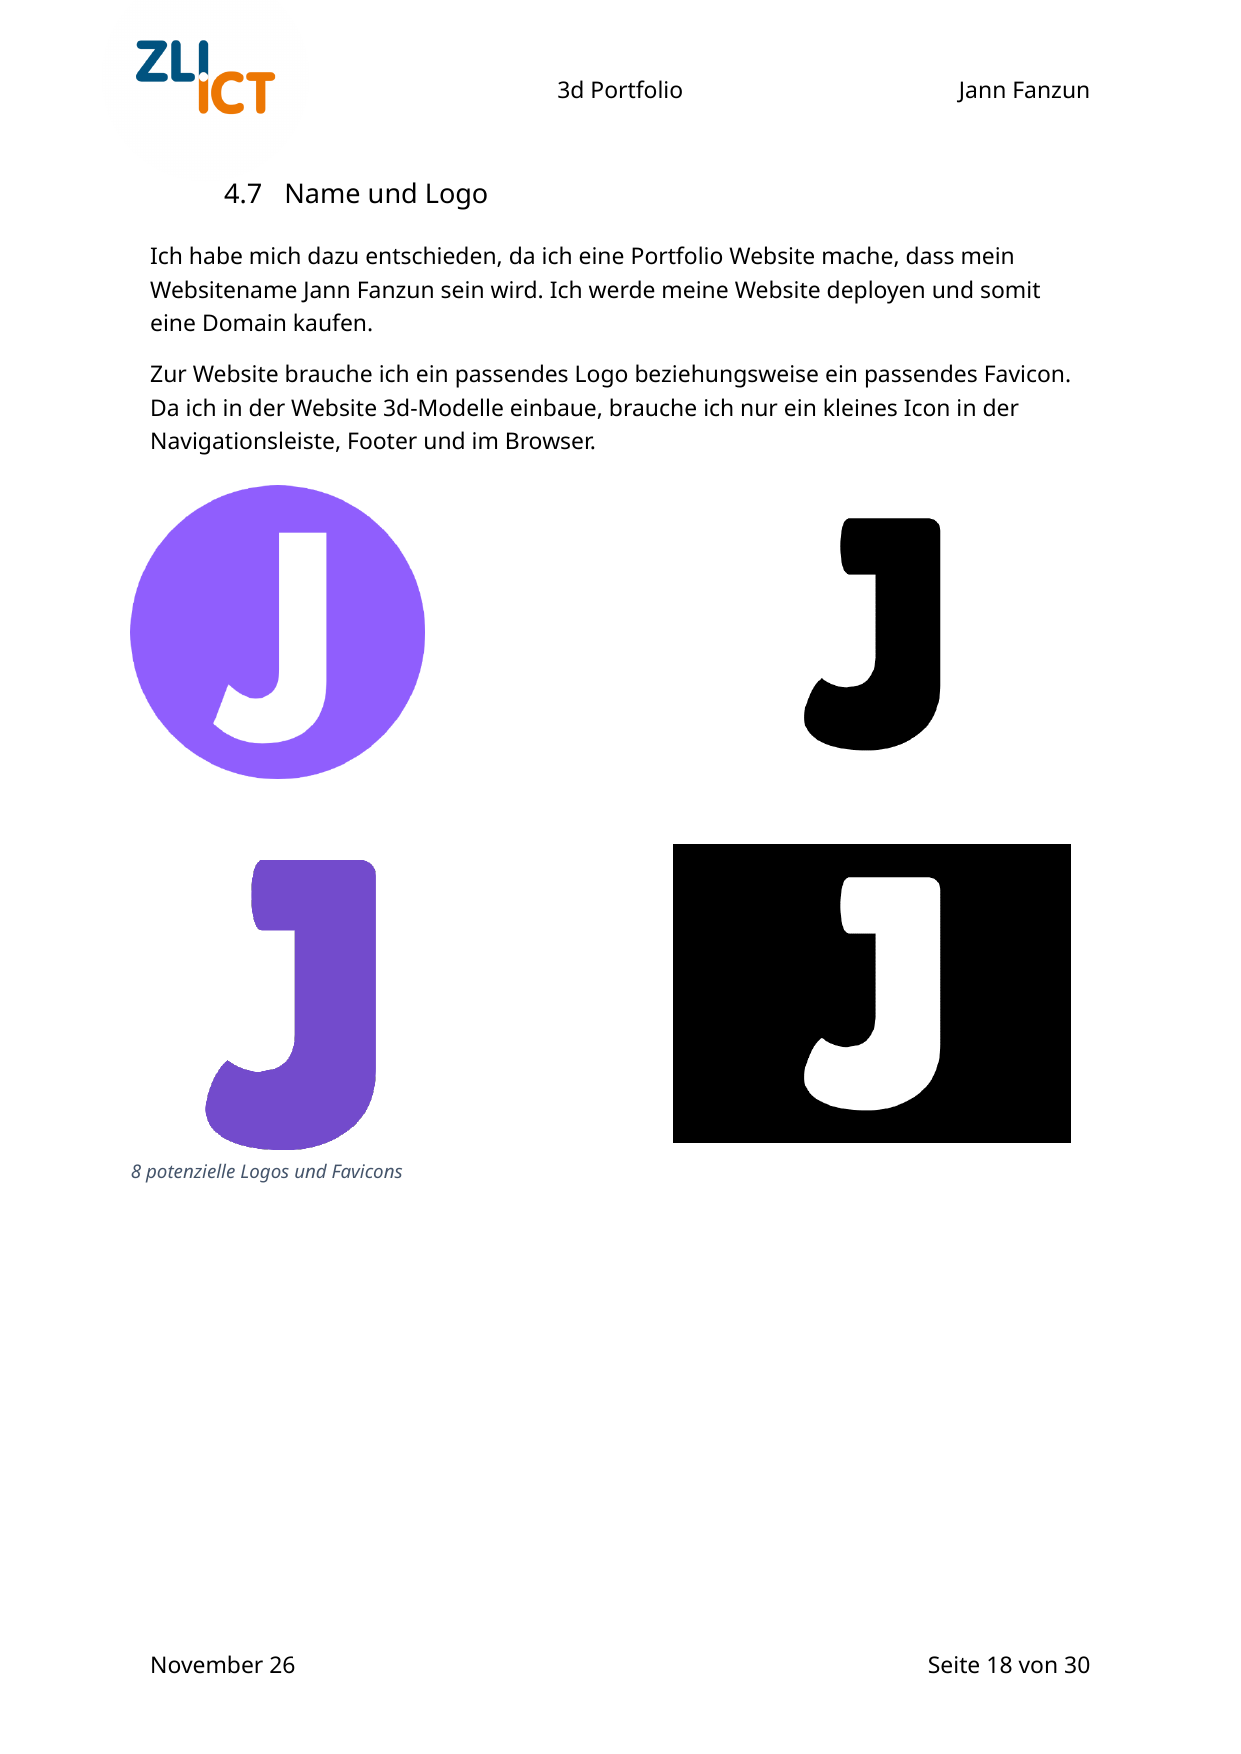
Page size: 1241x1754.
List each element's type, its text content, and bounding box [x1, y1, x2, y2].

picture [673, 844, 1071, 1143]
picture [130, 485, 425, 779]
subtitle Name und Logo [224, 175, 1090, 212]
picture [100, 0, 311, 183]
picture [205, 860, 376, 1150]
picture [673, 485, 1071, 783]
text Zur Website brauche ich ein passendes Logo beziehungsweise ein passendes Favicon. Da ich in der Website 3d-Modelle einbaue, brauche ich nur ein kleines Icon in der Navigationsleiste, Footer und im Browser. [150, 358, 1090, 456]
text Ich habe mich dazu entschieden, da ich eine Portfolio Website mache, dass mein Websitename Jann Fanzun sein wird. Ich werde meine Website deployen und somit eine Domain kaufen. [150, 240, 1090, 338]
